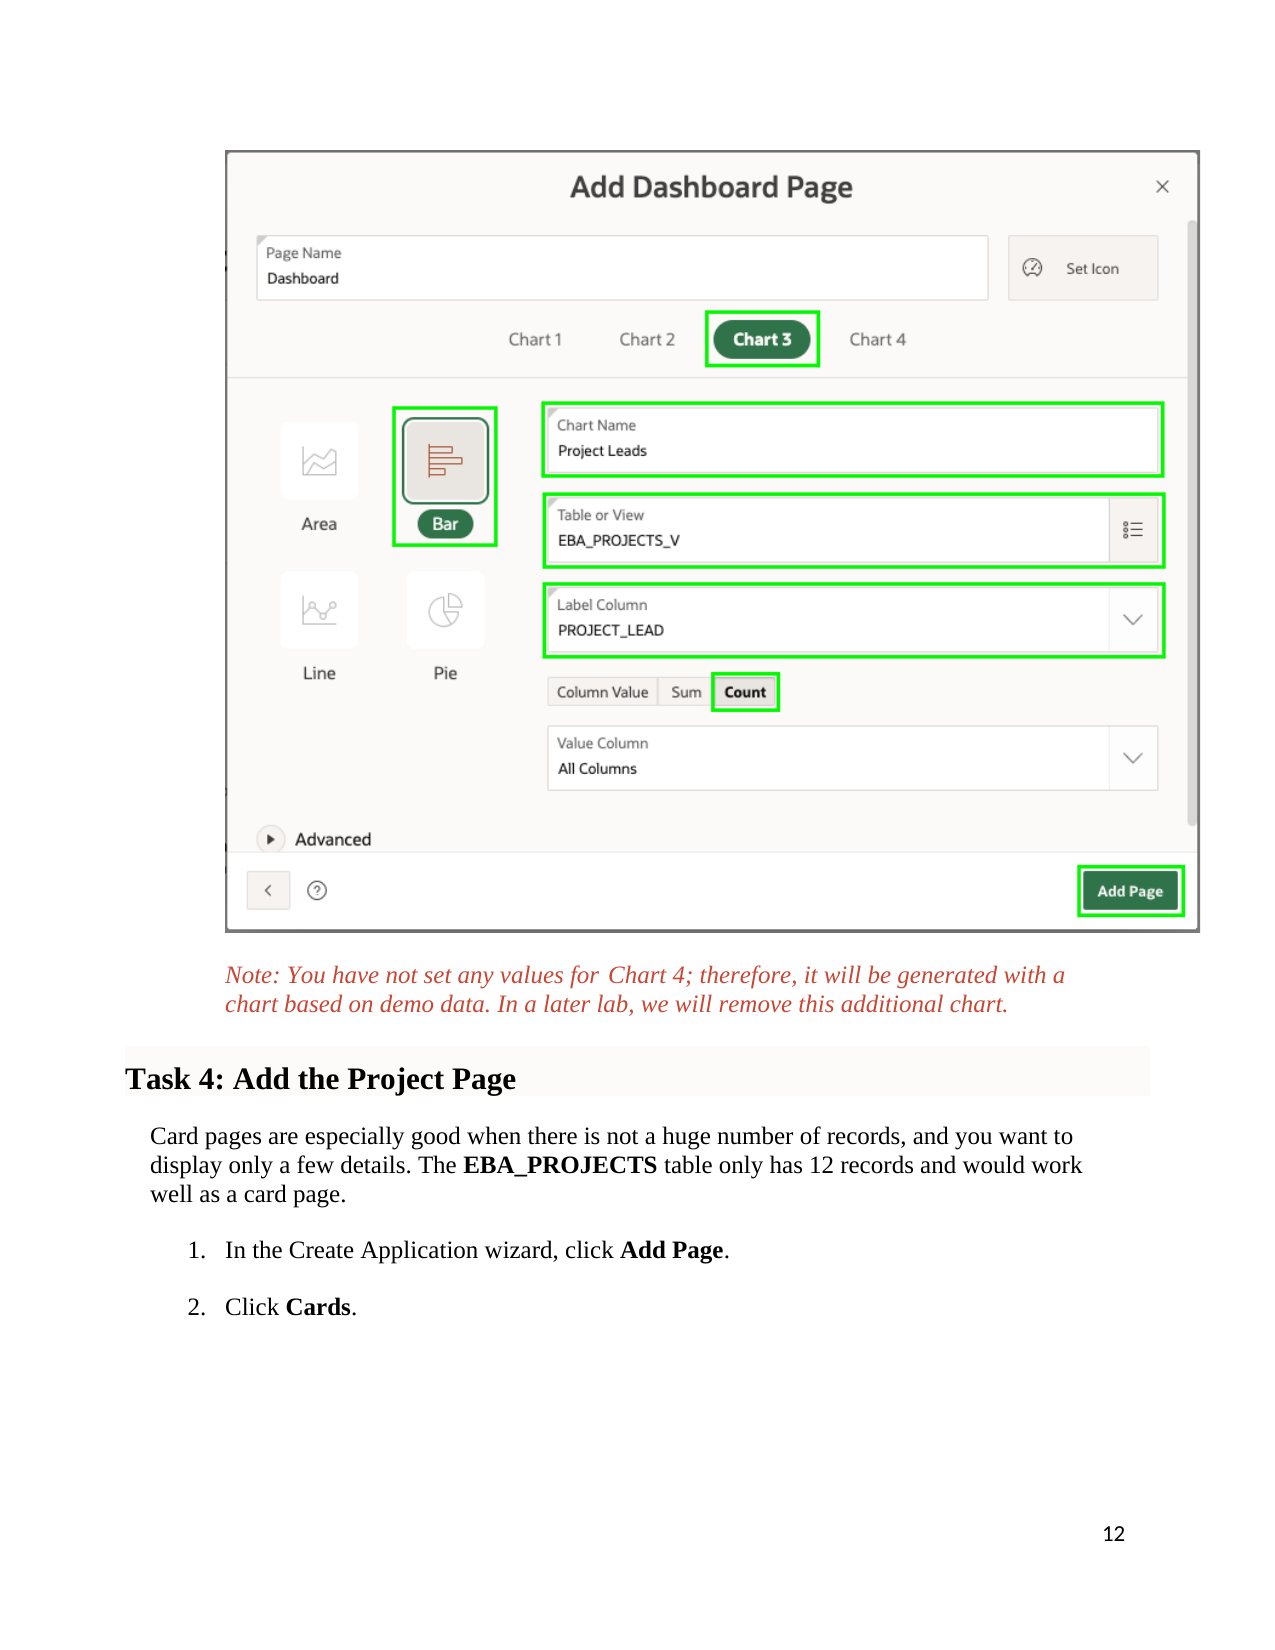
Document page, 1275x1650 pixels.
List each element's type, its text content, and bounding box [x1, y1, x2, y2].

text Note: You have not set any values for Chart 4; therefore, it will be generated with a chart based on demo data. In a later lab, we will remove this additional chart. [225, 961, 1125, 1018]
list In the Create Application wizard, click Add Page. [187, 1236, 1125, 1264]
text Card pages are especially good when there is not a huge number of records, and you want to display only a few details. The EBA_PROJECTS table only has 12 records and would work well as a card page. [150, 1121, 1125, 1207]
picture [225, 150, 1200, 933]
list Click Cards. [187, 1292, 1125, 1321]
text Task 4: Add the Project Page [125, 1046, 1150, 1096]
